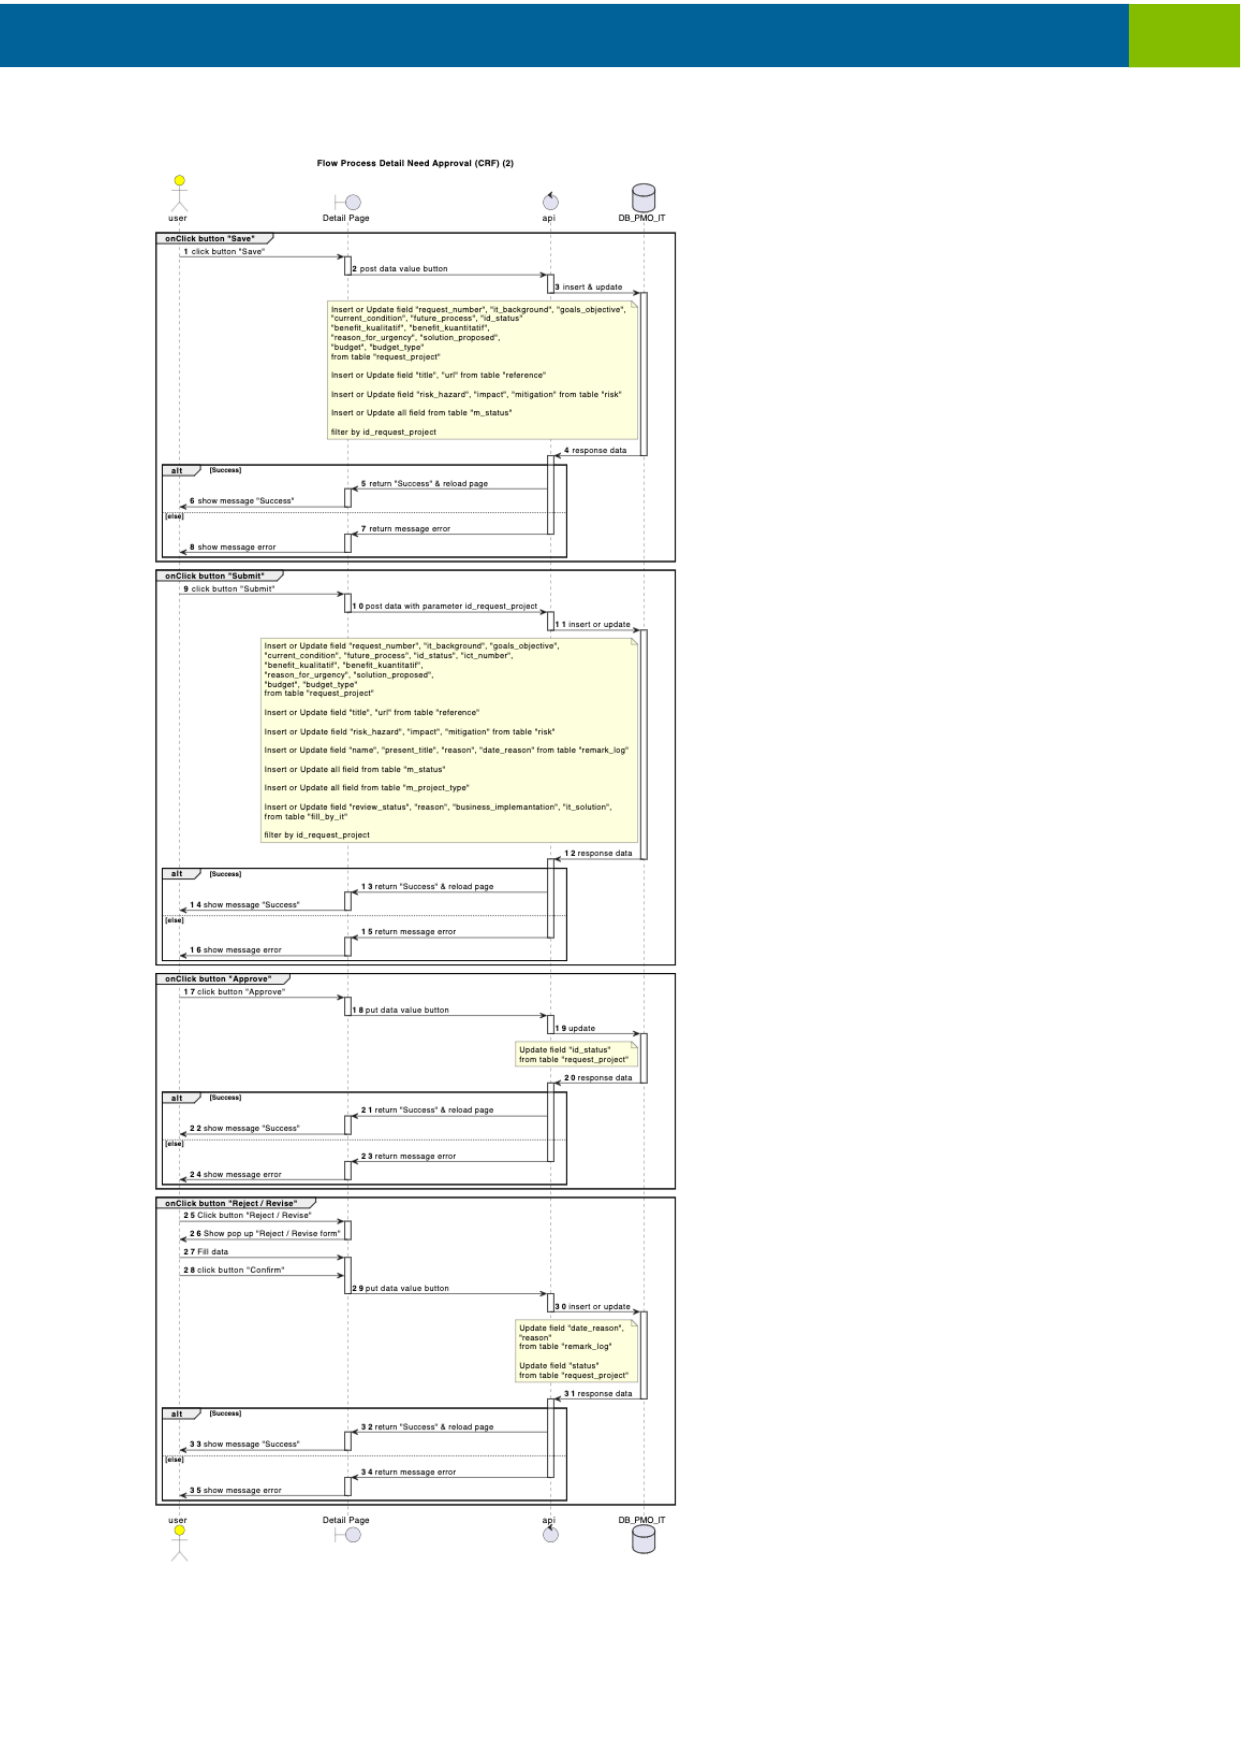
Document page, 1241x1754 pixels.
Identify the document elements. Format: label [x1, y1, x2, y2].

picture [150, 150, 679, 1565]
